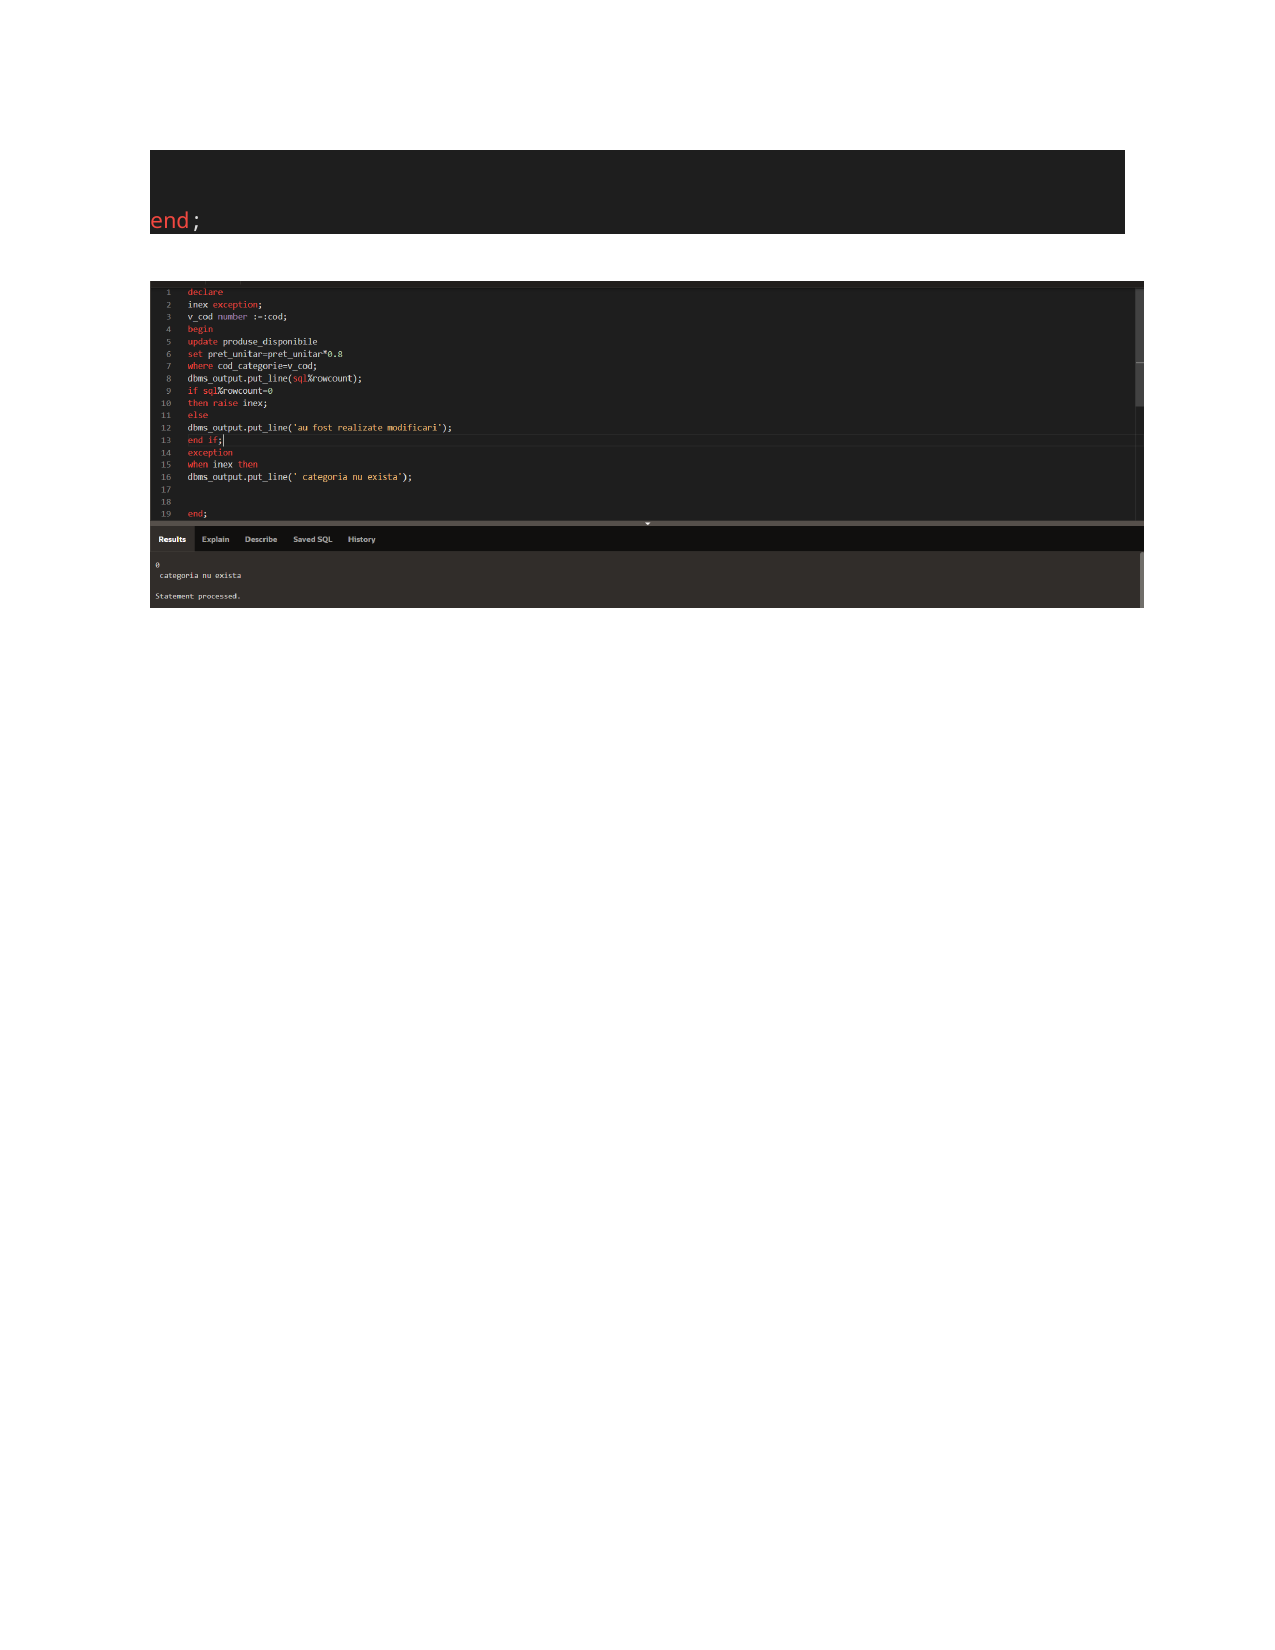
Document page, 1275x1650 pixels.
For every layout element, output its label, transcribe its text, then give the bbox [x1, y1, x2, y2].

picture [150, 281, 1144, 608]
text end; [150, 205, 1125, 234]
